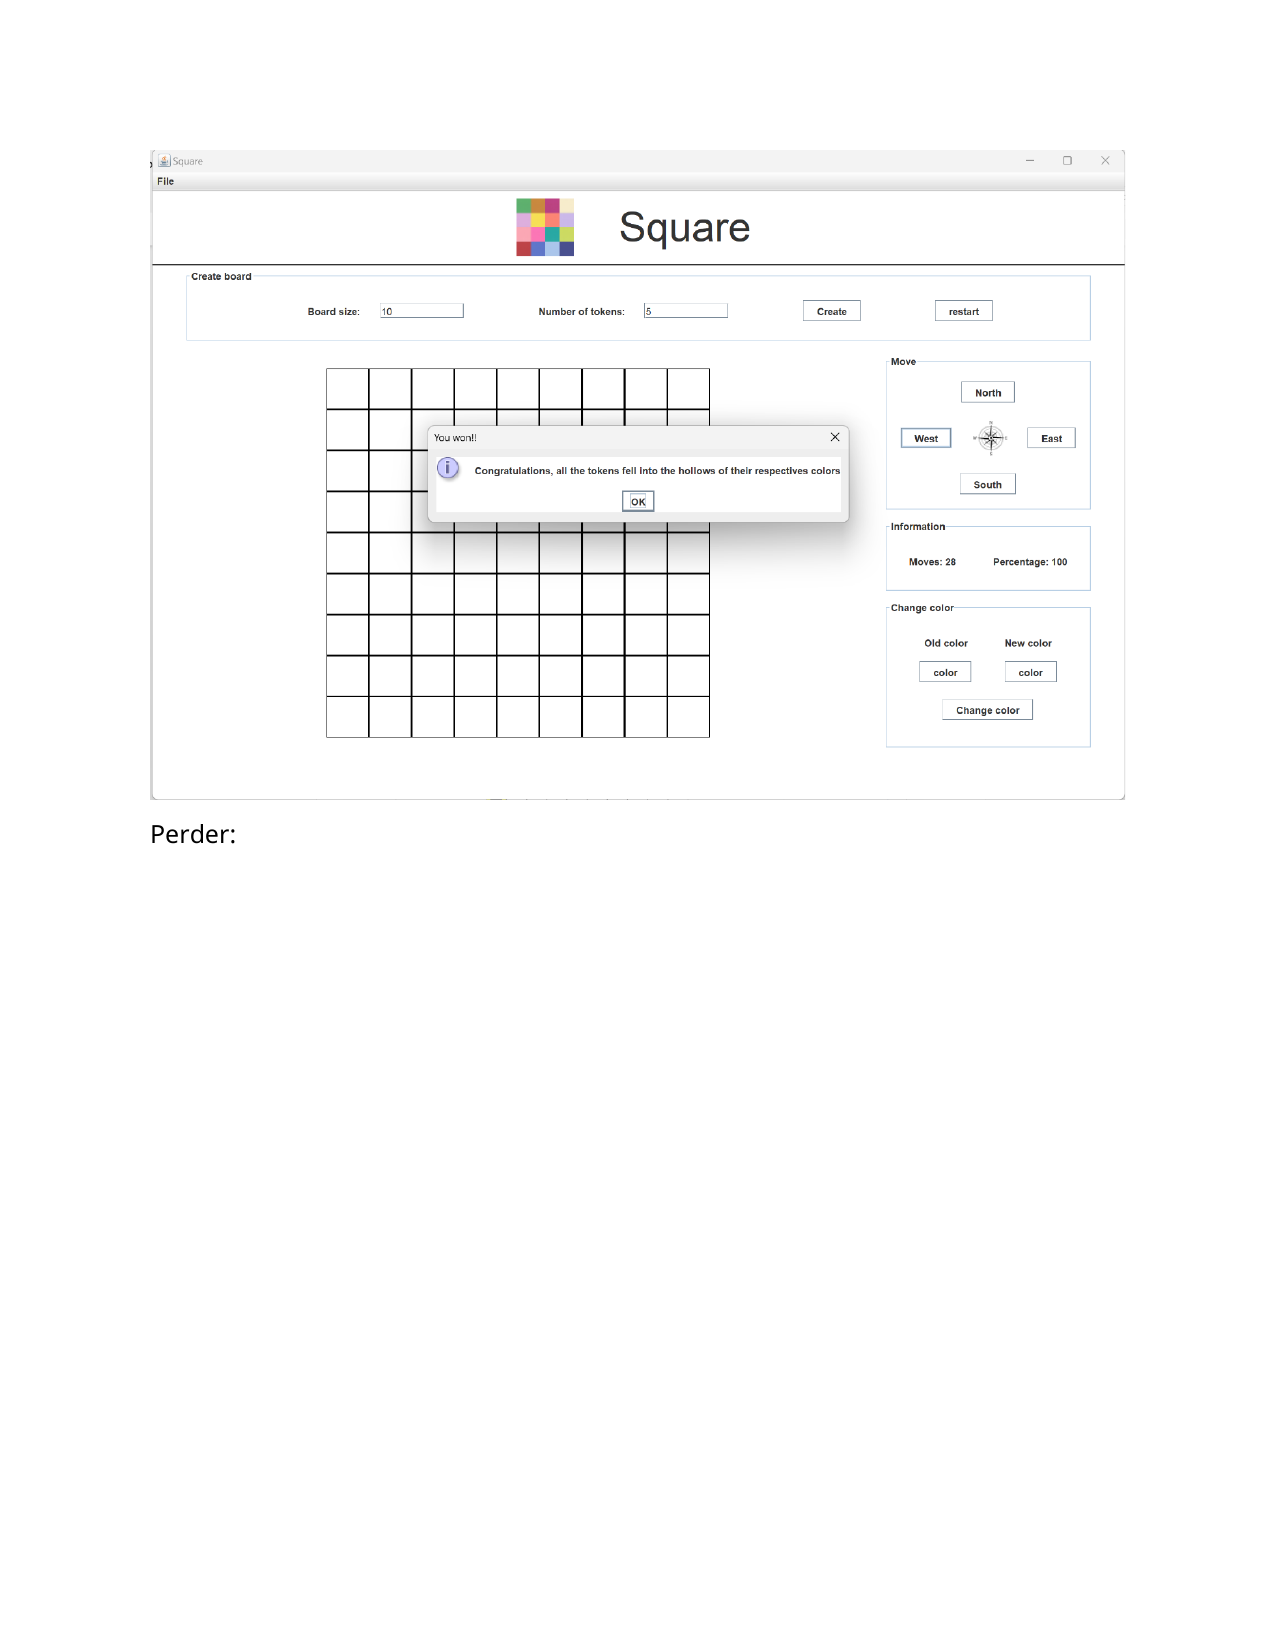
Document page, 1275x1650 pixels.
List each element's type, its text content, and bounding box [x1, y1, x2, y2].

text Perder: [150, 800, 1125, 851]
picture [150, 150, 1125, 800]
